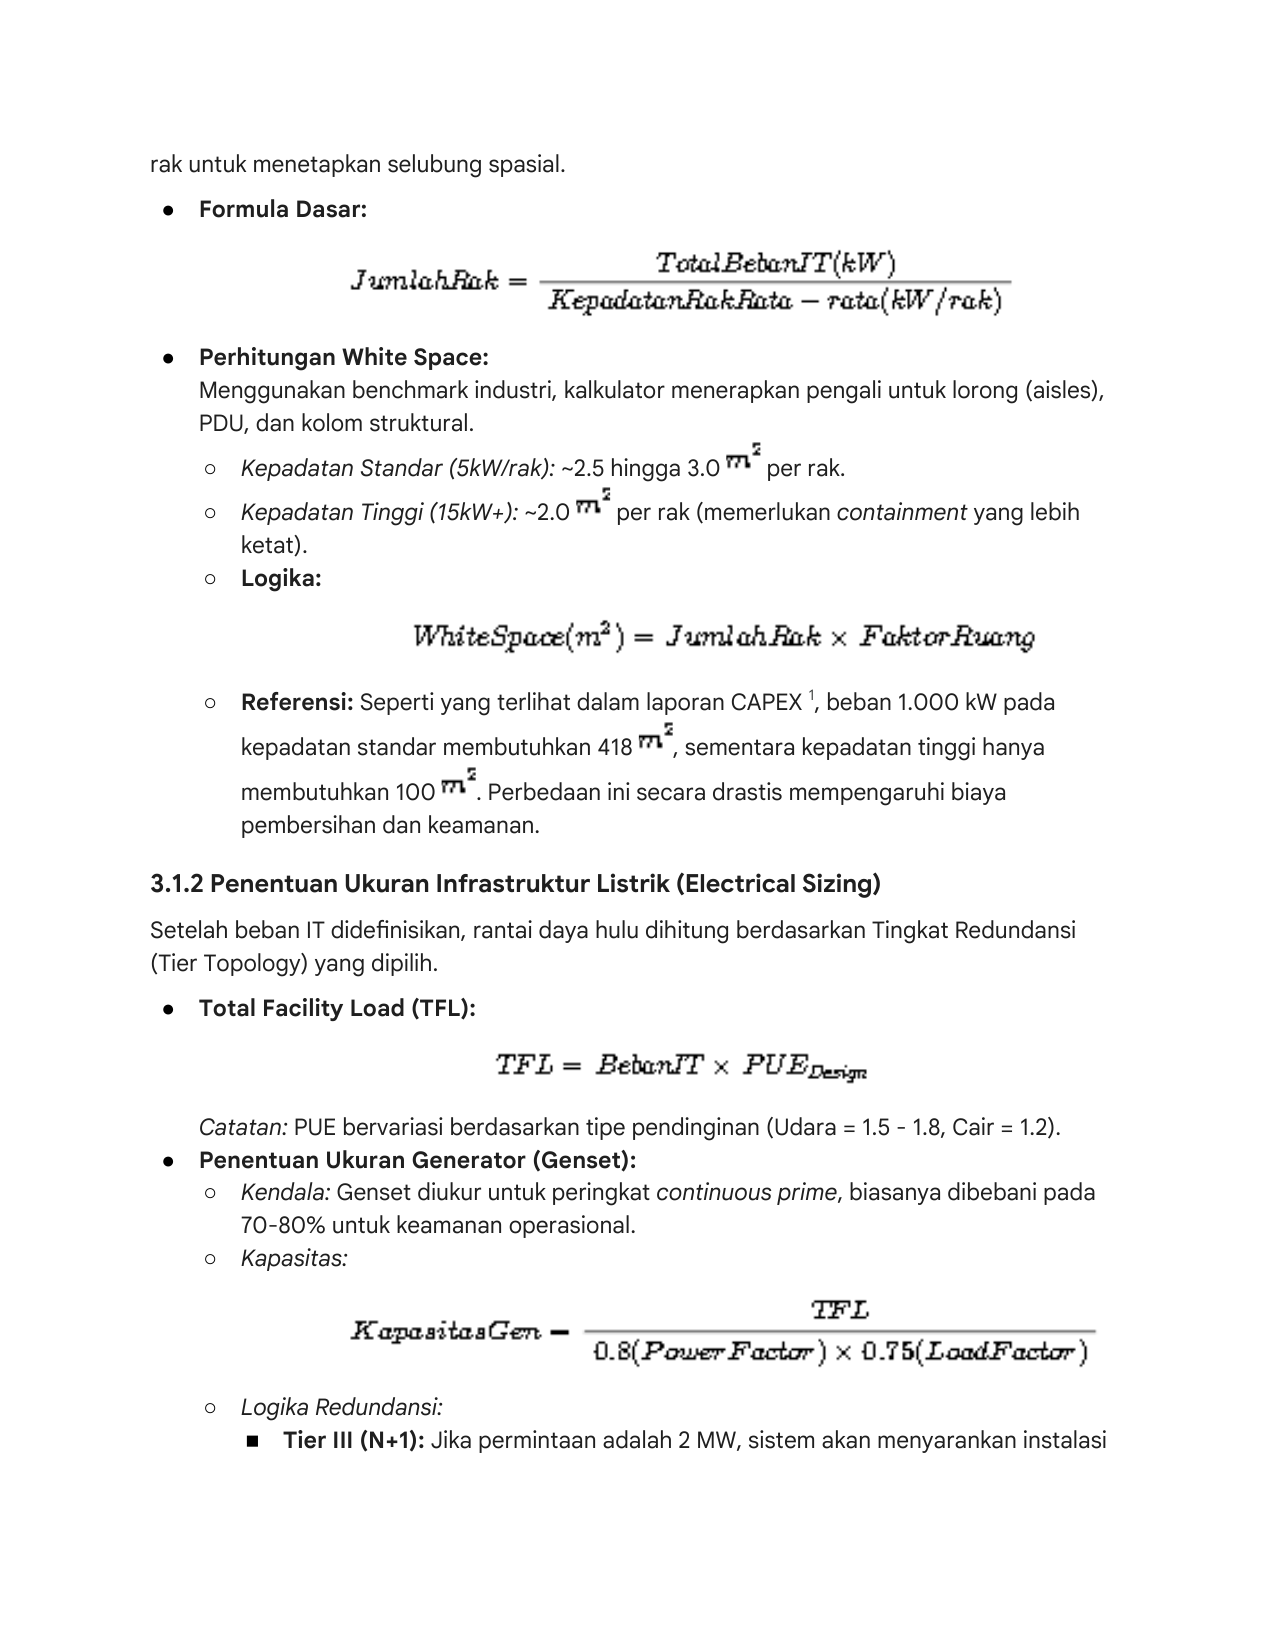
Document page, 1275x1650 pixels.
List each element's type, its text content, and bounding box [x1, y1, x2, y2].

picture [726, 441, 761, 476]
picture [198, 1027, 1168, 1110]
list Kepadatan Standar (5kW/rak): ~2.5 hingga 3.0 per rak. [203, 442, 1125, 482]
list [245, 1426, 1125, 1455]
picture [576, 486, 611, 521]
list Penentuan Ukuran Generator (Genset): [161, 1146, 1125, 1175]
list Perhitungan White Space: Menggunakan benchmark industri, kalkulator menerapkan pengali untuk lorong (aisles), PDU, dan kolom struktural. [161, 344, 1125, 438]
list Referensi: Seperti yang terlihat dalam laporan CAPEX 1, beban 1.000 kW pada kepadatan standar membutuhkan 418 , sementara kepadatan tinggi hanya membutuhkan 100 . Perbedaan ini secara drastis mempengaruhi biaya pembersihan dan keamanan. [203, 686, 1125, 839]
text Setelah beban IT didefinisikan, rantai daya hulu dihitung berdasarkan Tingkat Redundansi (Tier Topology) yang dipilih. [150, 917, 1125, 978]
picture [240, 1276, 1210, 1390]
list Logika Redundansi: [203, 1393, 1125, 1422]
list Kepadatan Tinggi (15kW+): ~2.0 per rak (memerlukan containment yang lebih ketat). [203, 486, 1125, 560]
list Kendala: Genset diukur untuk peringkat continuous prime, biasanya dibebani pada 70-80% untuk keamanan operasional. [203, 1179, 1125, 1240]
picture [240, 596, 1210, 683]
picture [441, 766, 476, 801]
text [150, 150, 1125, 179]
subtitle 3.1.2 Penentuan Ukuran Infrastruktur Listrik (Electrical Sizing) [150, 868, 1125, 900]
picture [198, 227, 1168, 340]
picture [638, 721, 673, 756]
